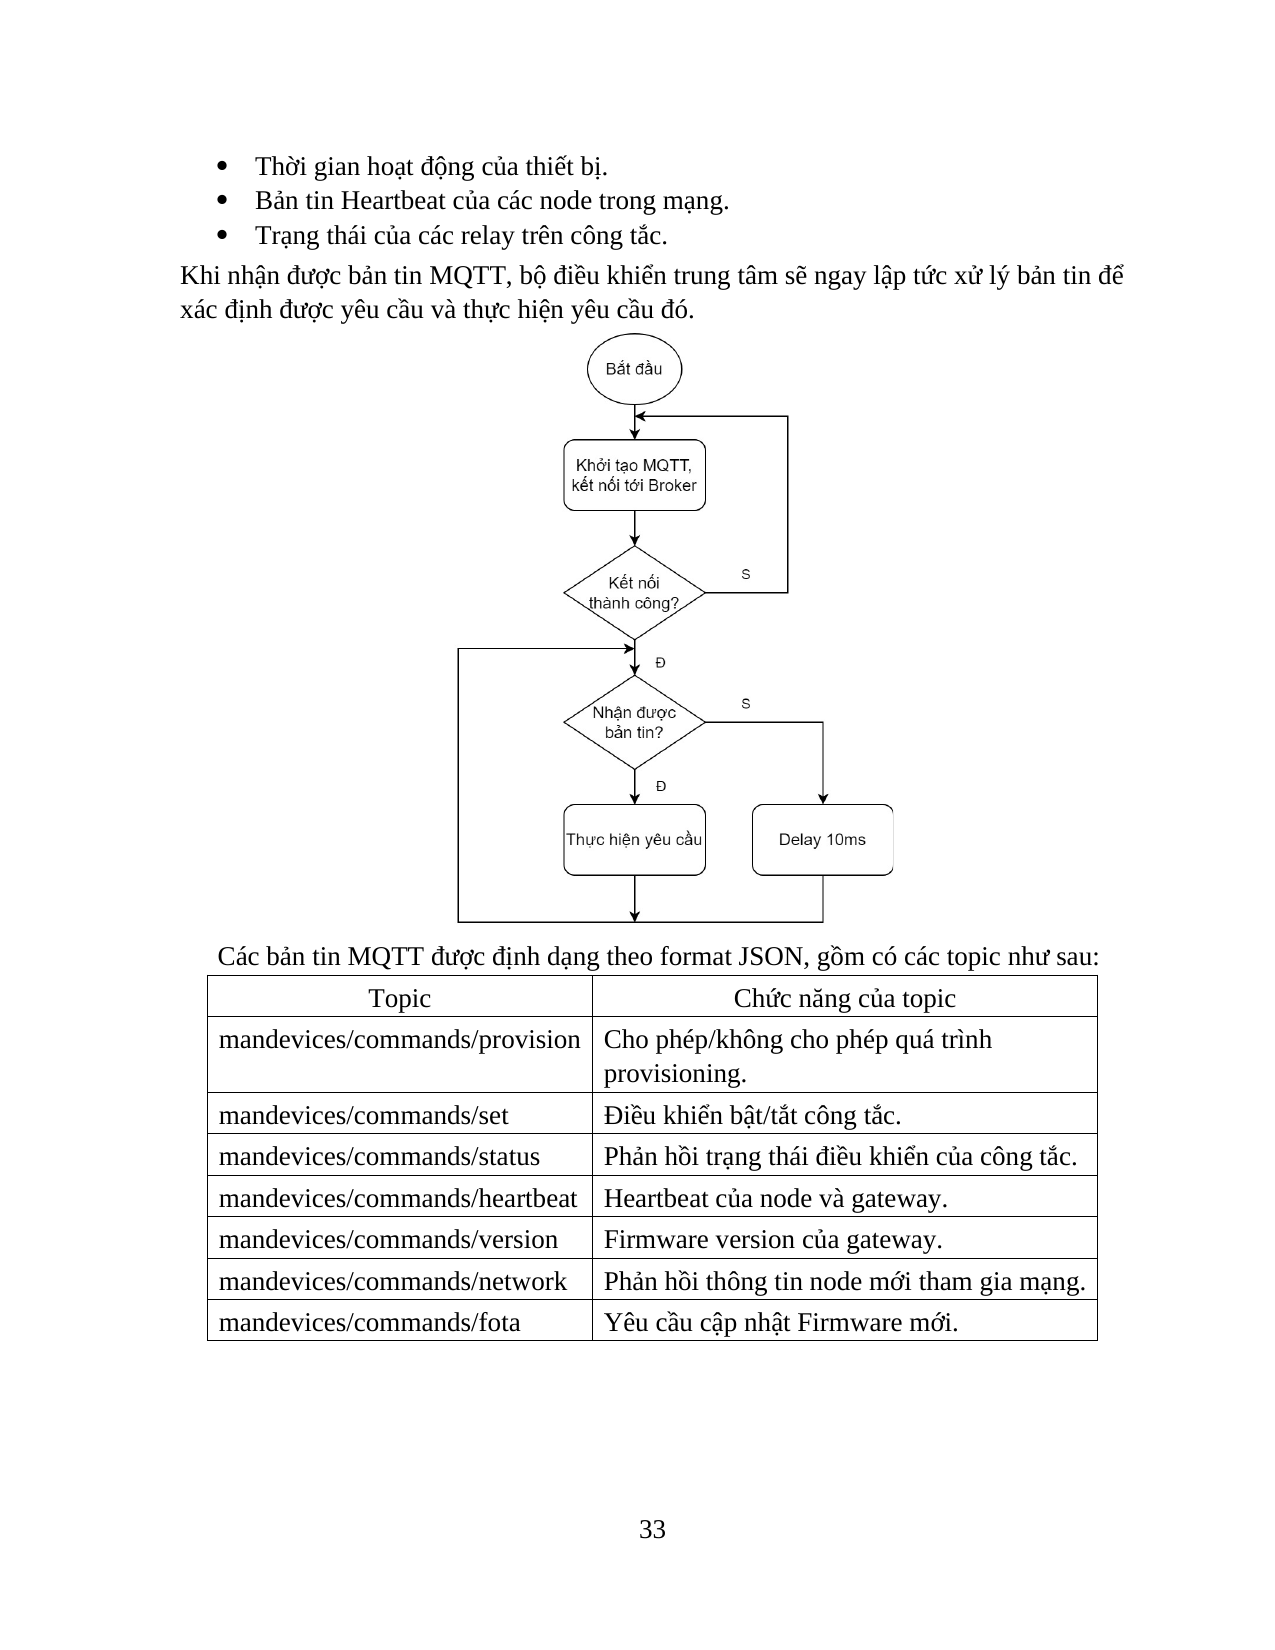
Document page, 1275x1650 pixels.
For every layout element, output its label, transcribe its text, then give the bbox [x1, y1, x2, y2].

list Thời gian hoạt động của thiết bị. [217, 150, 1125, 181]
table_cell mandevices/commands/network [208, 1259, 592, 1299]
text Các bản tin MQTT được định dạng theo format JSON, gồm có các topic như sau: [217, 940, 1125, 972]
list Bản tin Heartbeat của các node trong mạng. [217, 184, 1125, 216]
table_cell Yêu cầu cập nhật Firmware mới. [593, 1300, 1097, 1340]
table_cell mandevices/commands/version [208, 1217, 592, 1257]
table_cell Phản hồi thông tin node mới tham gia mạng. [593, 1259, 1097, 1299]
text Khi nhận được bản tin MQTT, bộ điều khiển trung tâm sẽ ngay lập tức xử lý bản tin để xác định được yêu cầu và thực hiện yêu cầu đó. [180, 259, 1125, 325]
table_header Topic [208, 976, 592, 1016]
table_cell mandevices/commands/fota [208, 1300, 592, 1340]
table_cell mandevices/commands/set [208, 1093, 592, 1133]
table_cell Cho phép/không cho phép quá trình provisioning. [593, 1017, 1097, 1092]
table_cell mandevices/commands/status [208, 1134, 592, 1174]
table_cell Điều khiển bật/tắt công tắc. [593, 1093, 1097, 1133]
table_cell Phản hồi trạng thái điều khiển của công tắc. [593, 1134, 1097, 1174]
picture [449, 333, 894, 932]
table_cell mandevices/commands/heartbeat [208, 1176, 592, 1216]
table_header Chức năng của topic [593, 976, 1097, 1016]
list Trạng thái của các relay trên công tắc. [217, 219, 1125, 250]
table_cell Heartbeat của node và gateway. [593, 1176, 1097, 1216]
table_cell mandevices/commands/provision [208, 1017, 592, 1092]
table_cell Firmware version của gateway. [593, 1217, 1097, 1257]
